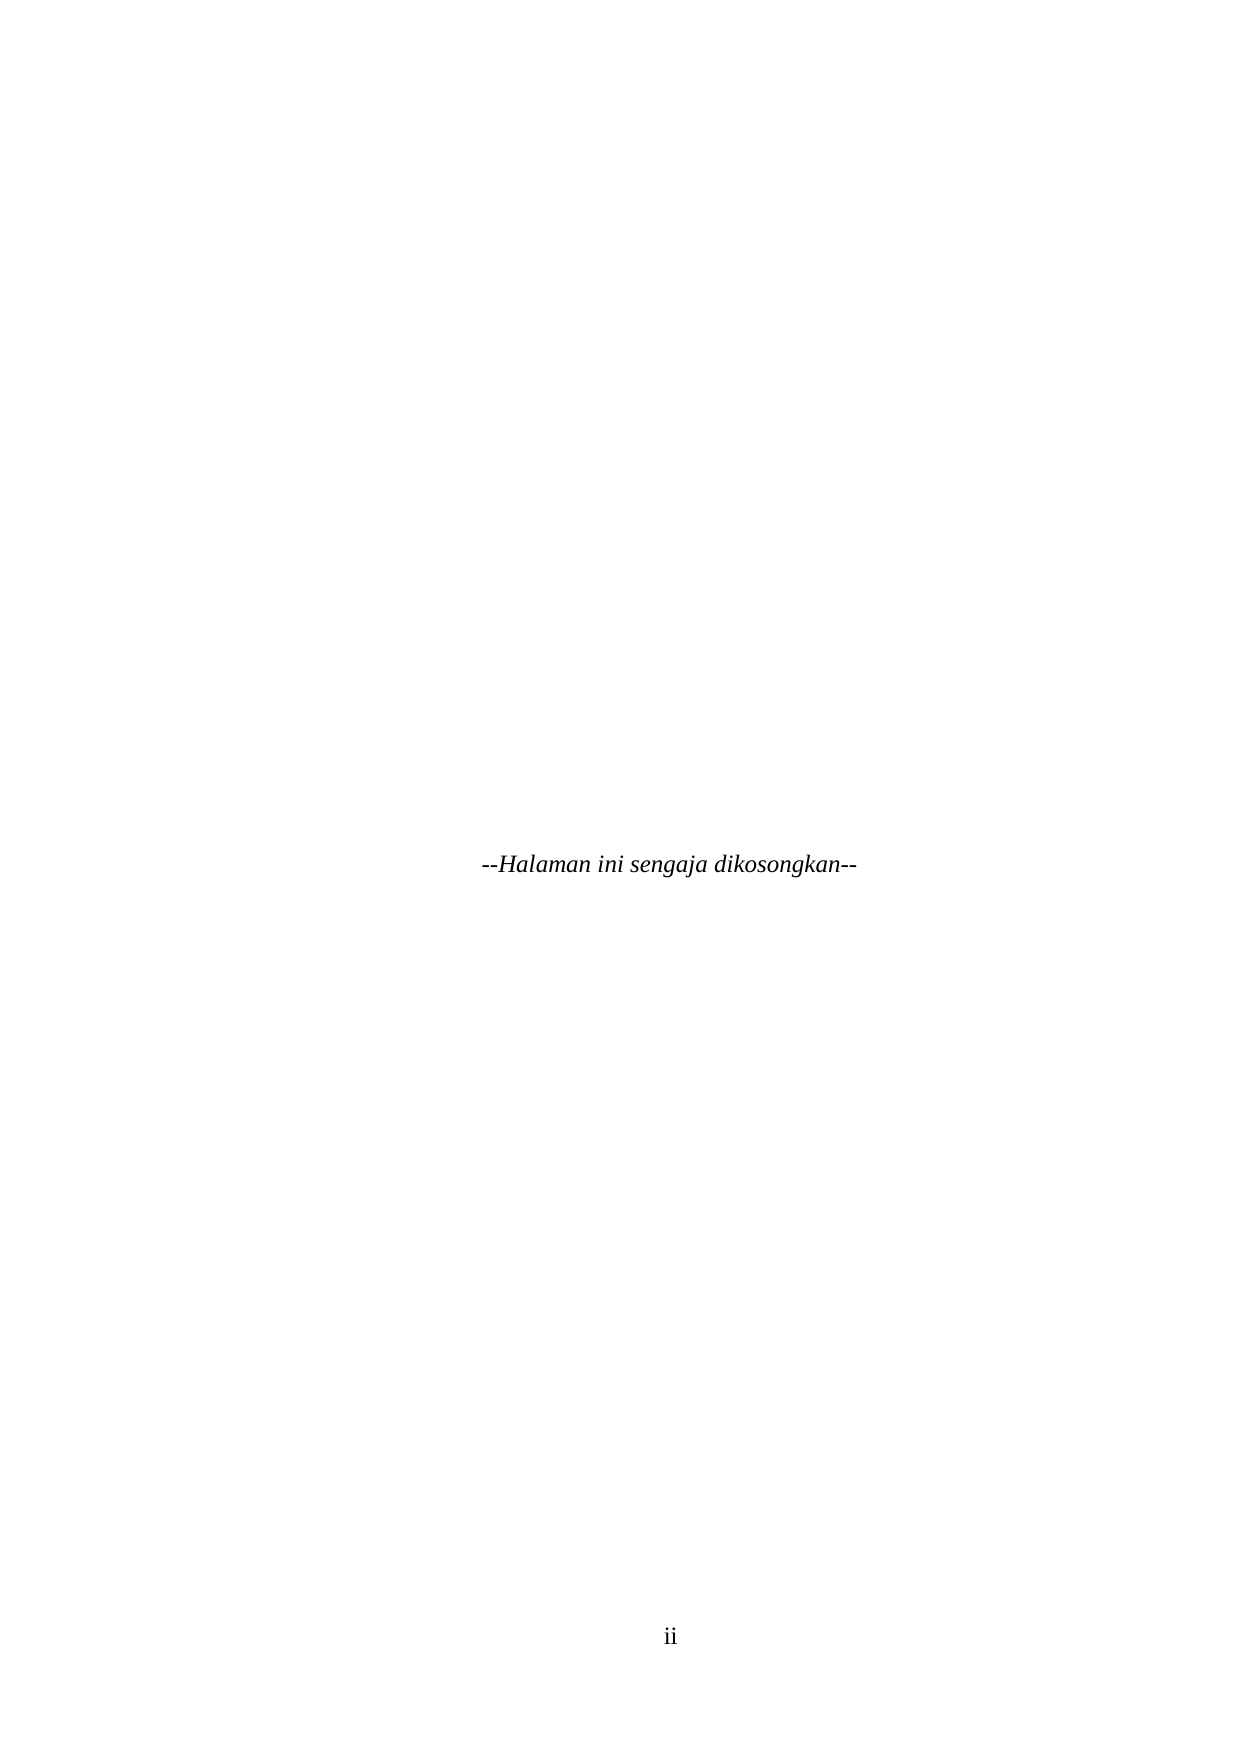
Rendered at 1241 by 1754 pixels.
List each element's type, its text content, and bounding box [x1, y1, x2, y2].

text --Halaman ini sengaja dikosongkan-- [267, 849, 1032, 878]
